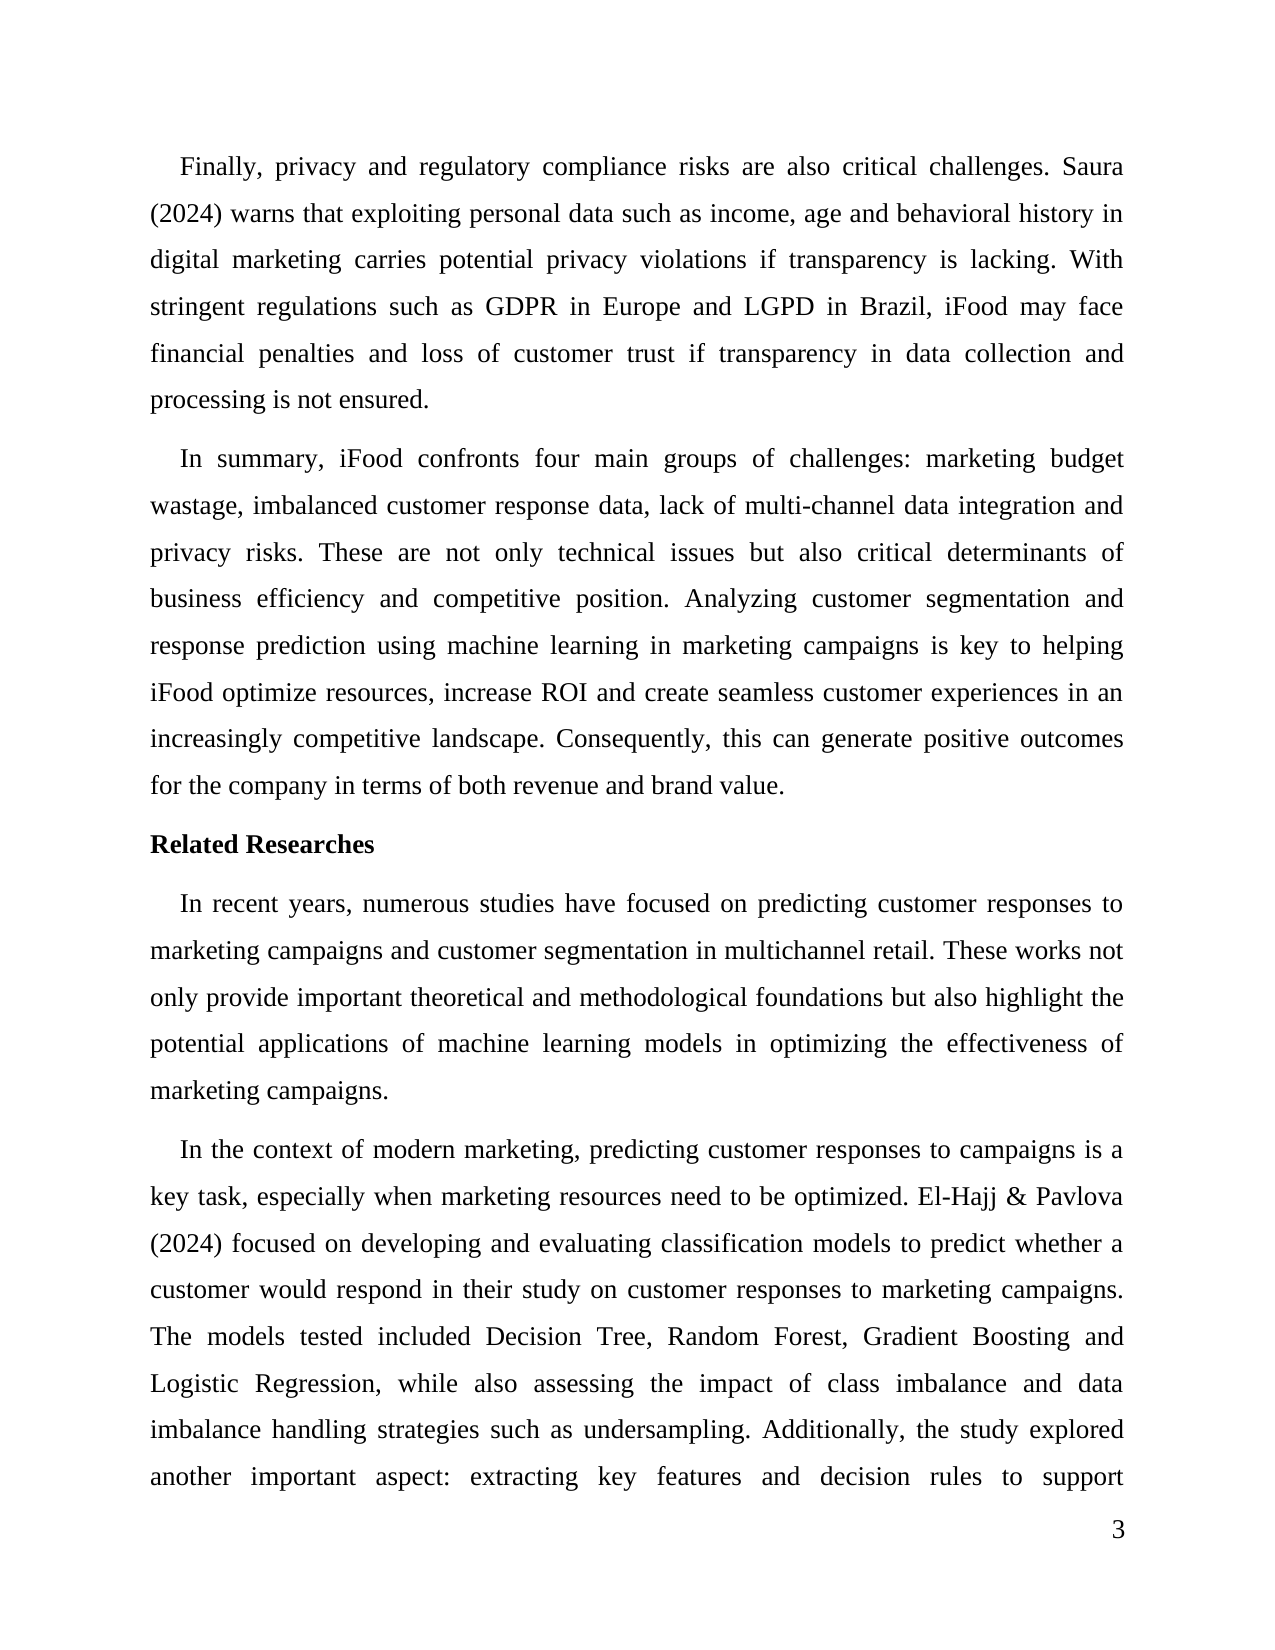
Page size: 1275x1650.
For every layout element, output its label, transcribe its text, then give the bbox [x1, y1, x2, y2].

text Finally, privacy and regulatory compliance risks are also critical challenges. Saura (2024) warns that exploiting personal data such as income, age and behavioral history in digital marketing carries potential privacy violations if transparency is lacking. With stringent regulations such as GDPR in Europe and LGPD in Brazil, iFood may face financial penalties and loss of customer trust if transparency in data collection and processing is not ensured. [150, 150, 1125, 414]
text In recent years, numerous studies have focused on predicting customer responses to marketing campaigns and customer segmentation in multichannel retail. These works not only provide important theoretical and methodological foundations but also highlight the potential applications of machine learning models in optimizing the effectiveness of marketing campaigns. [150, 887, 1125, 1105]
subtitle Related Researches [150, 828, 1125, 859]
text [150, 1133, 1125, 1491]
text In summary, iFood confronts four main groups of challenges: marketing budget wastage, imbalanced customer response data, lack of multi-channel data integration and privacy risks. These are not only technical issues but also critical determinants of business efficiency and competitive position. Analyzing customer segmentation and response prediction using machine learning in marketing campaigns is key to helping iFood optimize resources, increase ROI and create seamless customer experiences in an increasingly competitive landscape. Consequently, this can generate positive outcomes for the company in terms of both revenue and brand value. [150, 442, 1125, 800]
